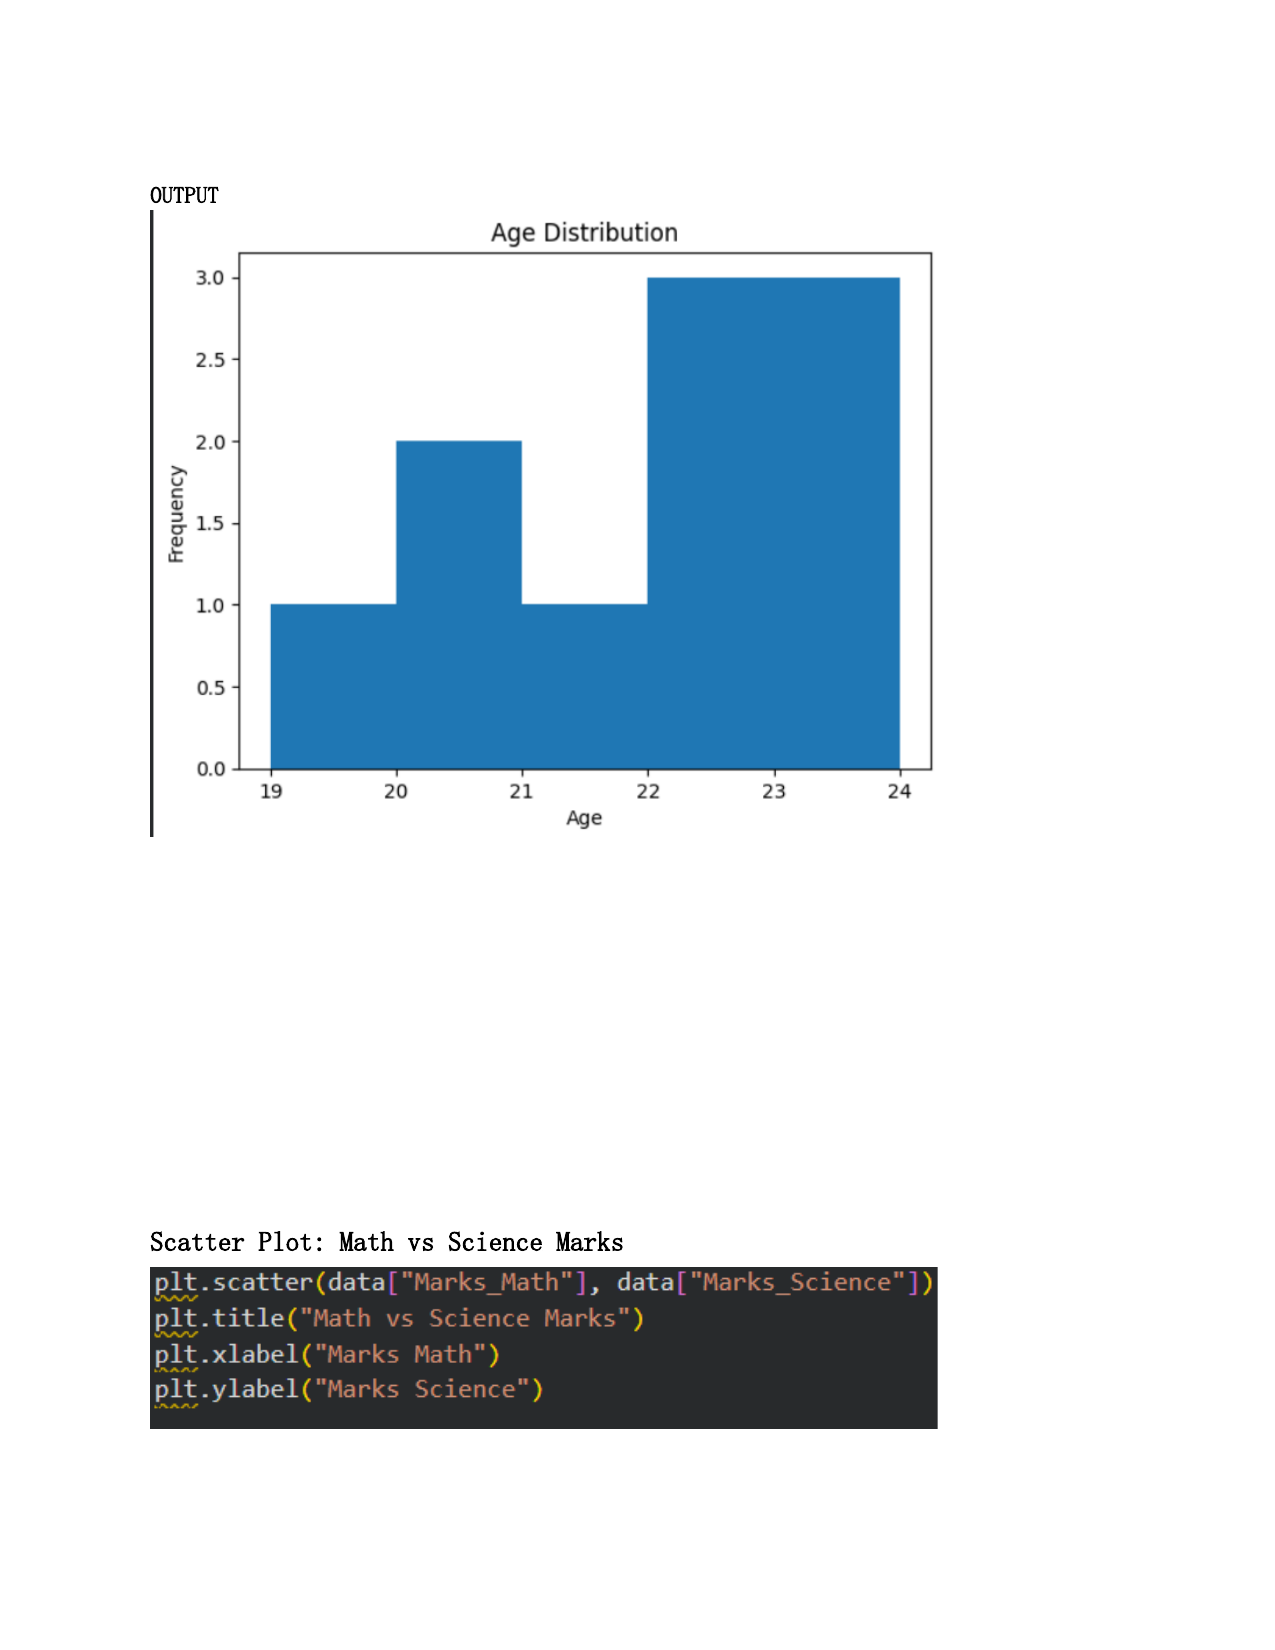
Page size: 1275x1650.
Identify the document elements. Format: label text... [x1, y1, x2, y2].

picture [150, 1267, 938, 1429]
subtitle Scatter Plot: Math vs Science Marks [150, 1223, 1125, 1254]
picture [150, 210, 940, 837]
